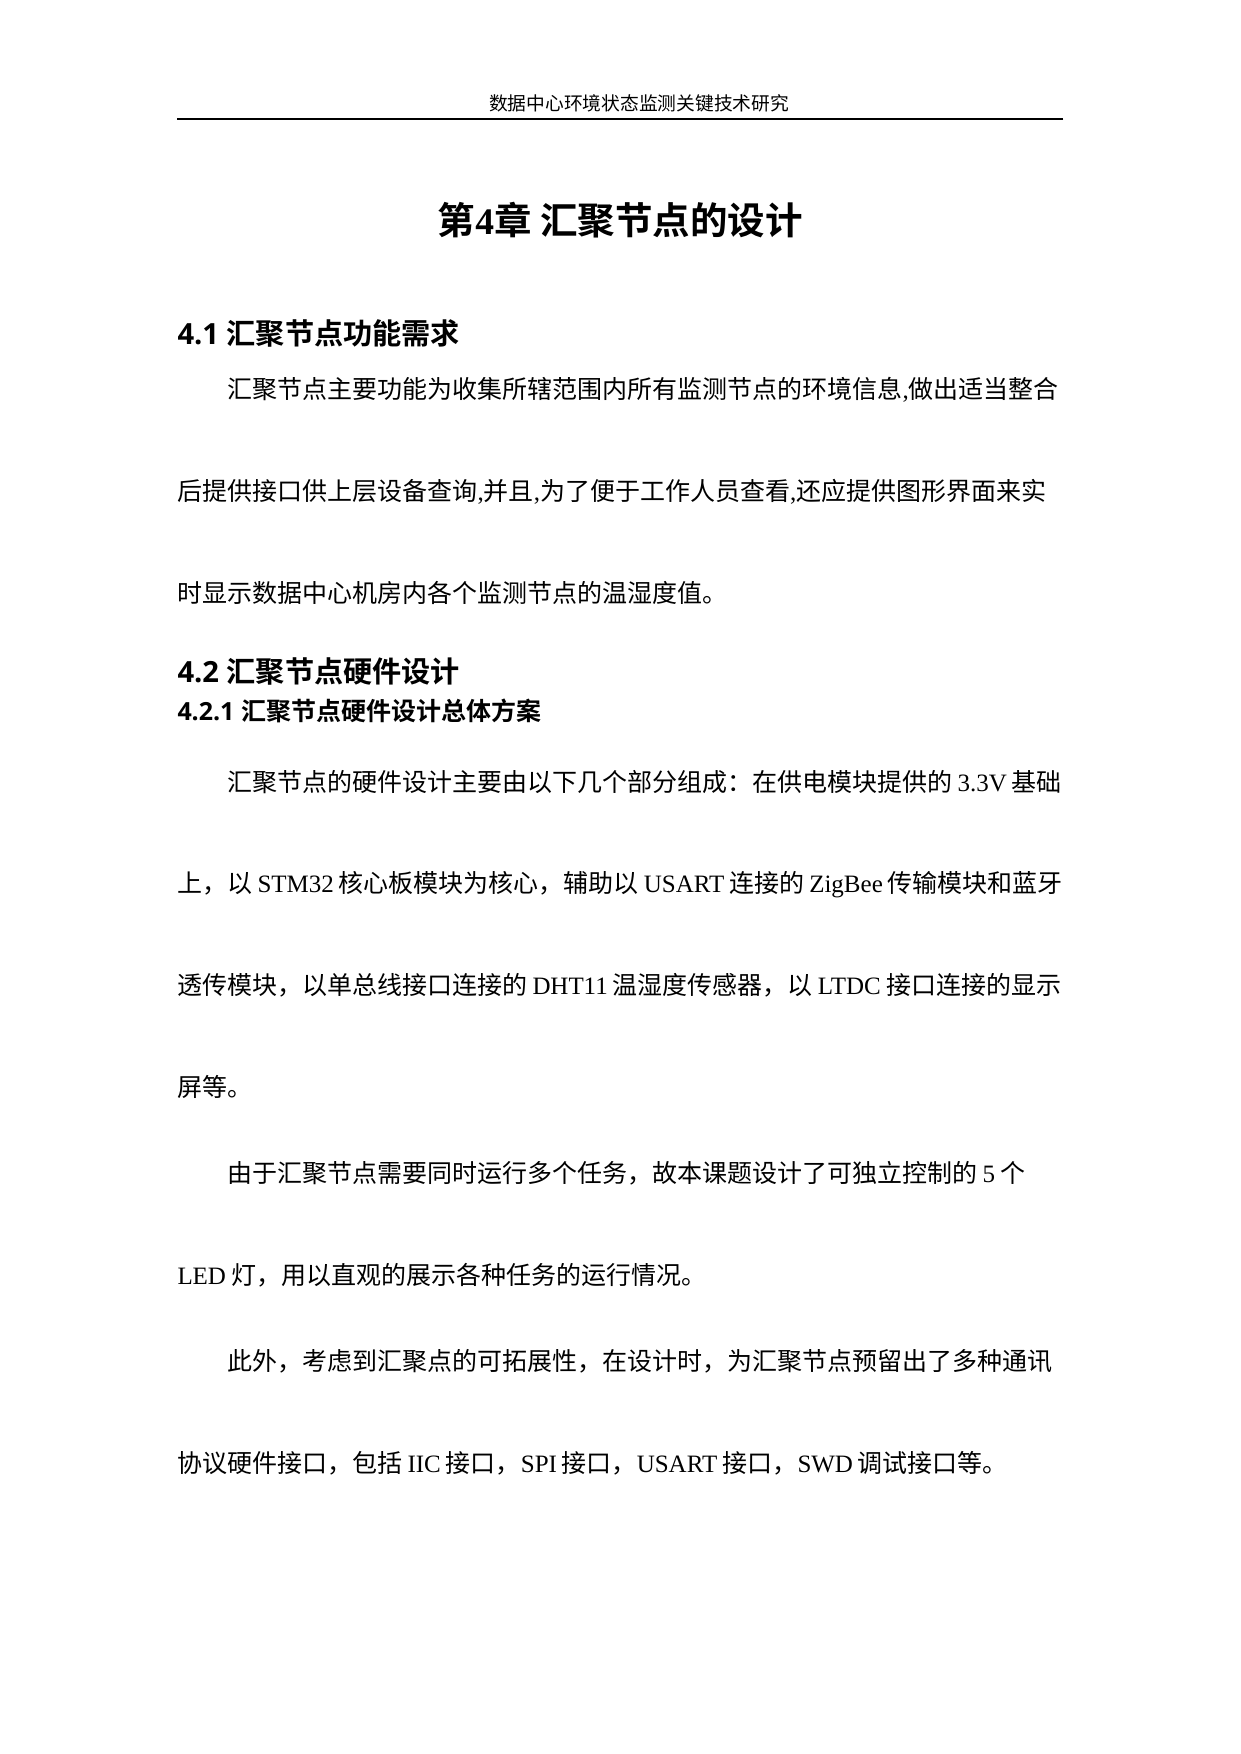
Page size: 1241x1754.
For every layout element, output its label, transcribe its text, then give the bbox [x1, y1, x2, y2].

subtitle 汇聚节点硬件设计 [177, 644, 1063, 692]
subtitle 汇聚节点的设计 [177, 191, 1063, 245]
text 汇聚节点的硬件设计主要由以下几个部分组成：在供电模块提供的3.3V基础上，以STM32核心板模块为核心，辅助以USART连接的ZigBee传输模块和蓝牙透传模块，以单总线接口连接的DHT11温湿度传感器，以LTDC接口连接的显示屏等。 [177, 746, 1063, 1120]
text 汇聚节点主要功能为收集所辖范围内所有监测节点的环境信息,做出适当整合后提供接口供上层设备查询,并且,为了便于工作人员查看,还应提供图形界面来实时显示数据中心机房内各个监测节点的温湿度值。 [177, 354, 1063, 626]
subtitle 汇聚节点硬件设计总体方案 [177, 692, 1063, 728]
text 此外，考虑到汇聚点的可拓展性，在设计时，为汇聚节点预留出了多种通讯协议硬件接口，包括IIC接口，SPI接口，USART接口，SWD调试接口等。 [177, 1326, 1063, 1496]
subtitle 汇聚节点功能需求 [177, 306, 1063, 354]
text 由于汇聚节点需要同时运行多个任务，故本课题设计了可独立控制的5个LED灯，用以直观的展示各种任务的运行情况。 [177, 1138, 1063, 1308]
